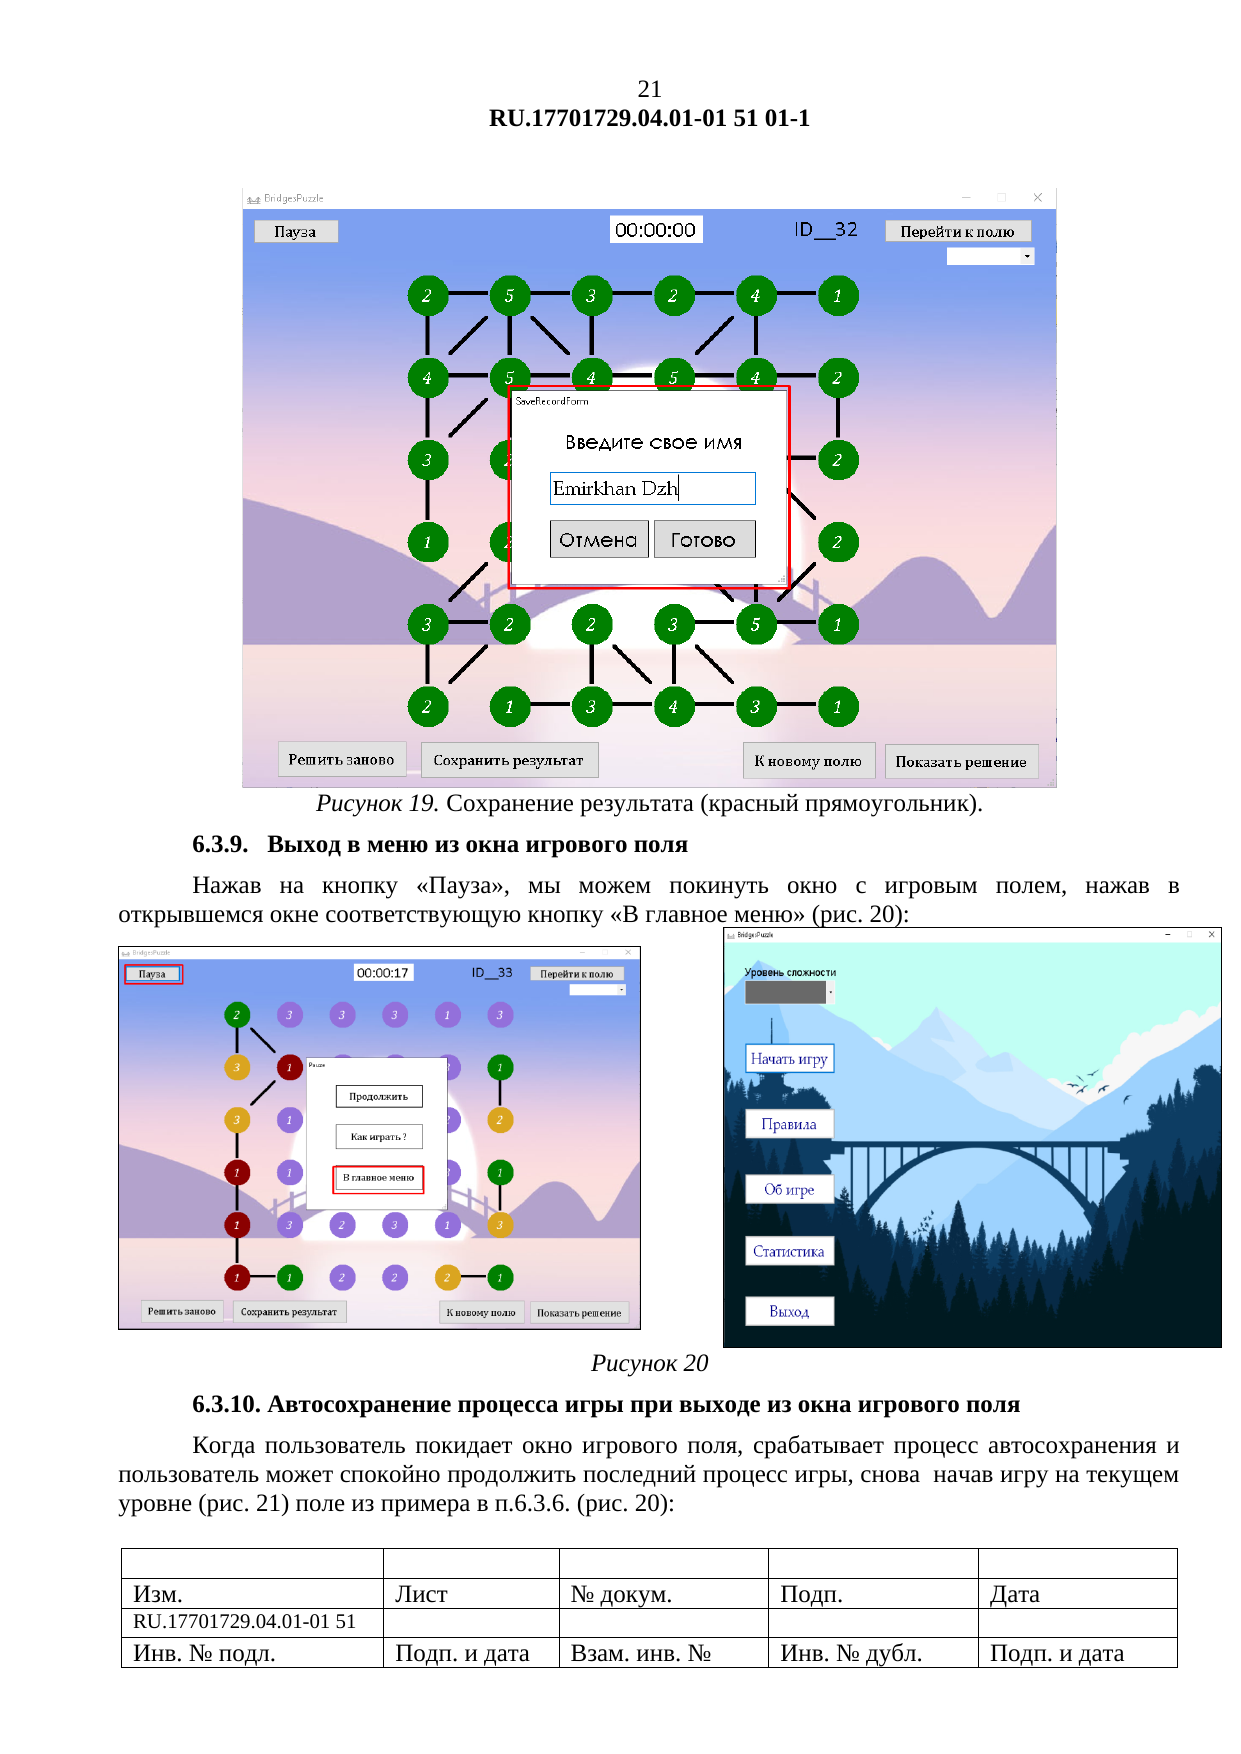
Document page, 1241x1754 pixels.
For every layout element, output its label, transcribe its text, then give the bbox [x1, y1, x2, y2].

text Нажав на кнопку «Пауза», мы можем покинуть окно с игровым полем, нажав в открывшемся окне соответствующую кнопку «В главное меню» (рис. 20): [118, 870, 1181, 928]
picture [119, 947, 640, 1329]
picture [724, 928, 1221, 1347]
subtitle Выход в меню из окна игрового поля [192, 829, 1181, 858]
subtitle Автосохранение процесса игры при выходе из окна игрового поля [192, 1389, 1181, 1418]
picture [242, 188, 1057, 788]
text Рисунок 19. Сохранение результата (красный прямоугольник). [118, 788, 1181, 816]
text Рисунок 20 [118, 1348, 1181, 1377]
text Когда пользователь покидает окно игрового поля, срабатывает процесс автосохранения и пользователь может спокойно продолжить последний процесс игры, снова начав игру на текущем уровне (рис. 21) поле из примера в п.6.3.6. (рис. 20): [118, 1431, 1181, 1517]
